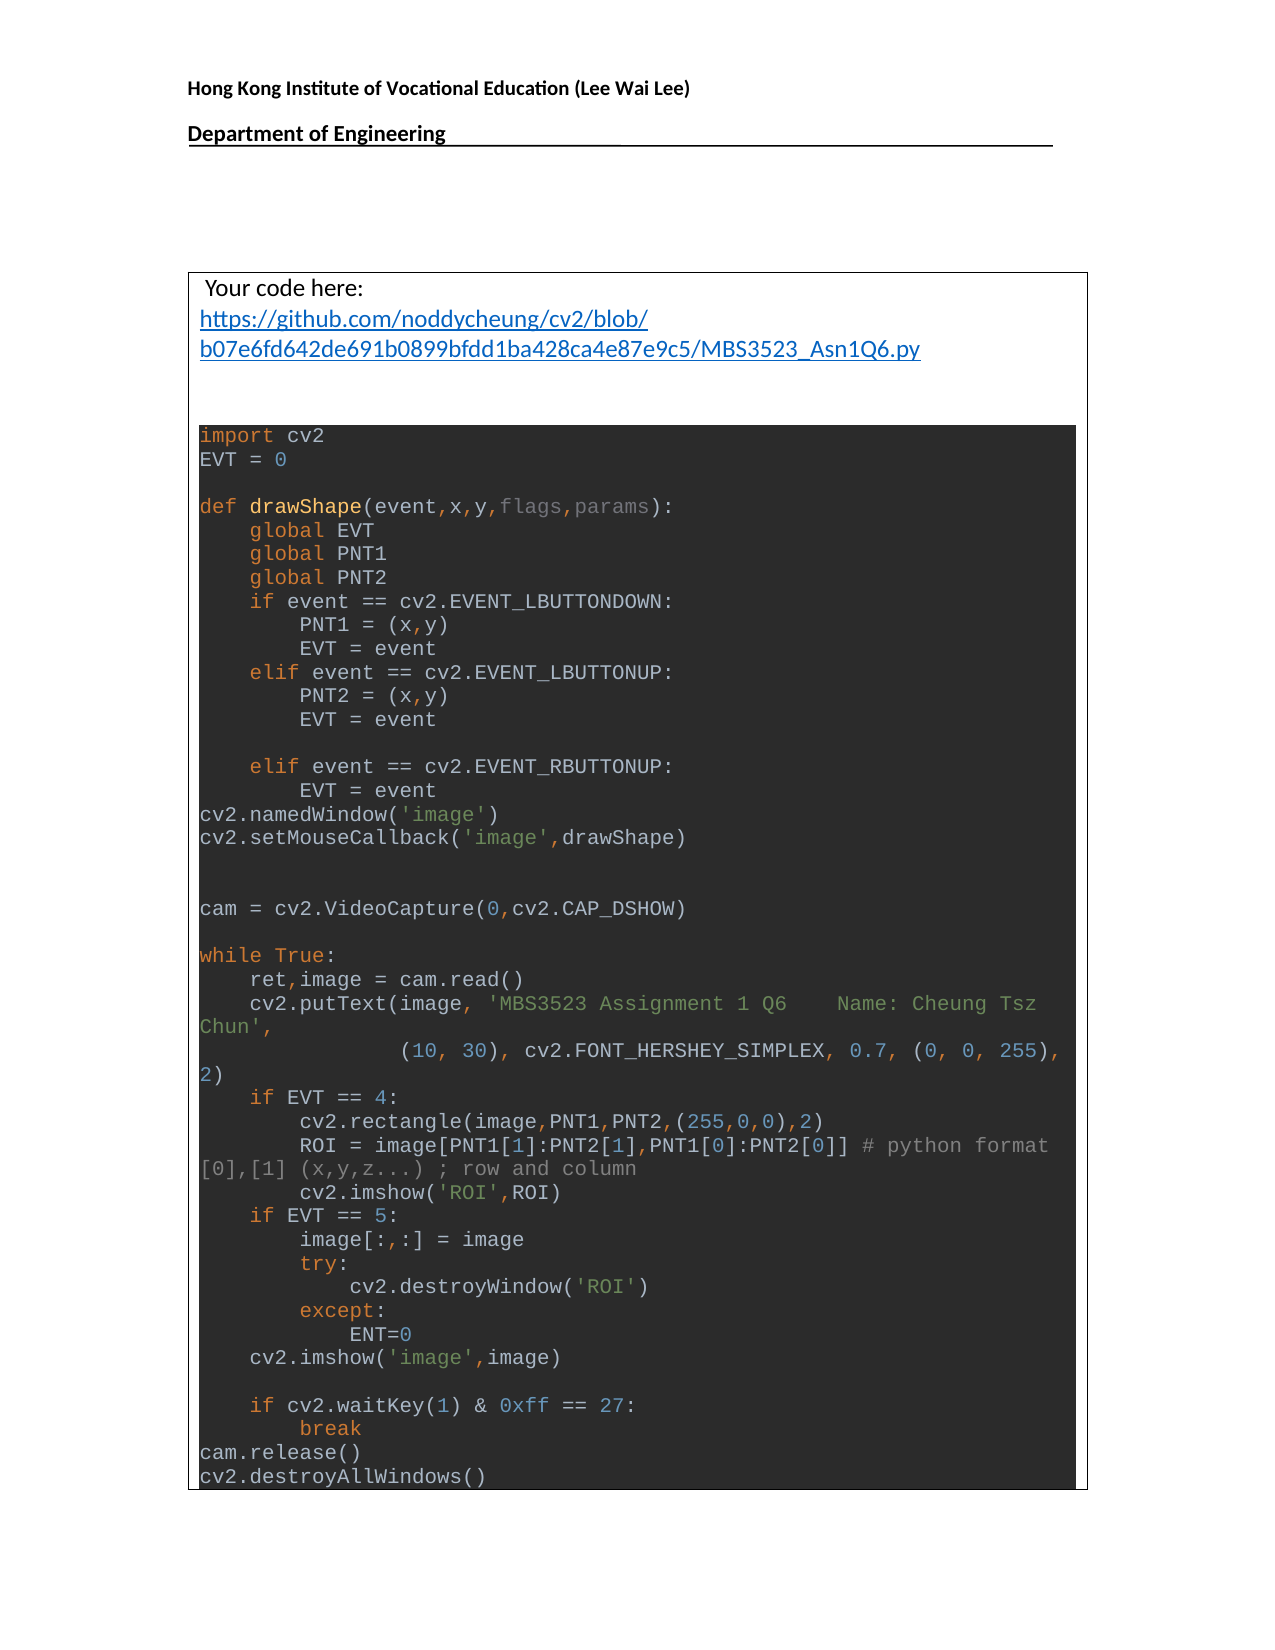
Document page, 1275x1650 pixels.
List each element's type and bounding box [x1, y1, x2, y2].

table_header [189, 273, 1087, 1489]
